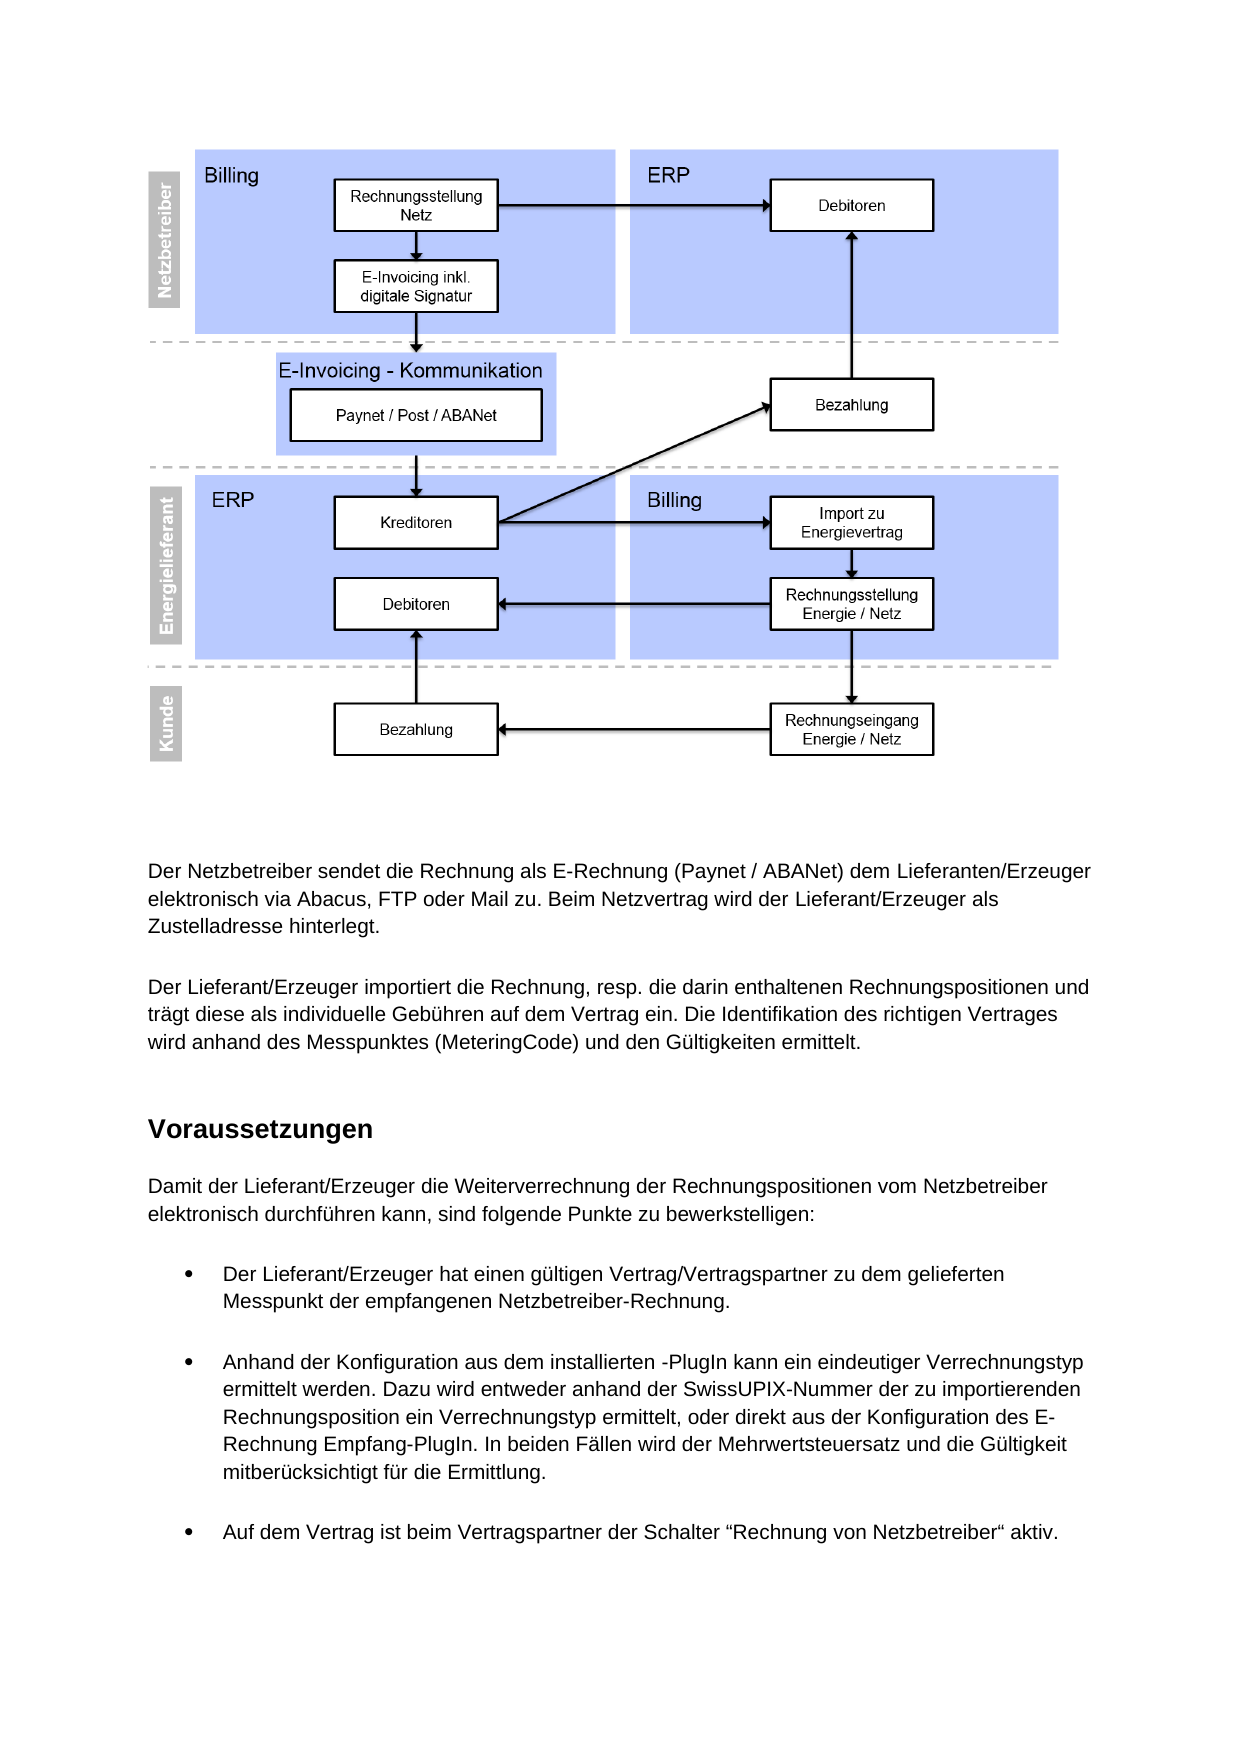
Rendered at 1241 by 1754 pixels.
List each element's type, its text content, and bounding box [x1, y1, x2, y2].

subtitle Voraussetzungen [148, 1113, 1093, 1145]
list Auf dem Vertrag ist beim Vertragspartner der Schalter “Rechnung von Netzbetreiber“ aktiv. [185, 1520, 1093, 1544]
text Der Netzbetreiber sendet die Rechnung als E-Rechnung (Paynet / ABANet) dem Lieferanten/Erzeuger elektronisch via Abacus, FTP oder Mail zu. Beim Netzvertrag wird der Lieferant/Erzeuger als Zustelladresse hinterlegt. [148, 859, 1093, 938]
text Damit der Lieferant/Erzeuger die Weiterverrechnung der Rechnungspositionen vom Netzbetreiber elektronisch durchführen kann, sind folgende Punkte zu bewerkstelligen: [148, 1174, 1093, 1225]
picture [147, 147, 1060, 763]
list Der Lieferant/Erzeuger hat einen gültigen Vertrag/Vertragspartner zu dem gelieferten Messpunkt der empfangenen Netzbetreiber-Rechnung. [185, 1262, 1093, 1313]
list Anhand der Konfiguration aus dem installierten E-Rechnung Empfang-PlugIn kann ein eindeutiger Verrechnungstyp ermittelt werden. Dazu wird entweder anhand der SwissUPIX-Nummer der zu importierenden Rechnungsposition ein Verrechnungstyp ermittelt, oder direkt aus der Konfiguration des E-Rechnung Empfang-PlugIn. In beiden Fällen wird der Mehrwertsteuersatz und die Gültigkeit mitberücksichtigt für die Ermittlung. [185, 1349, 1093, 1484]
text Der Lieferant/Erzeuger importiert die Rechnung, resp. die darin enthaltenen Rechnungspositionen und trägt diese als individuelle Gebühren auf dem Vertrag ein. Die Identifikation des richtigen Vertrages wird anhand des Messpunktes (MeteringCode) und den Gültigkeiten ermittelt. [148, 975, 1093, 1054]
